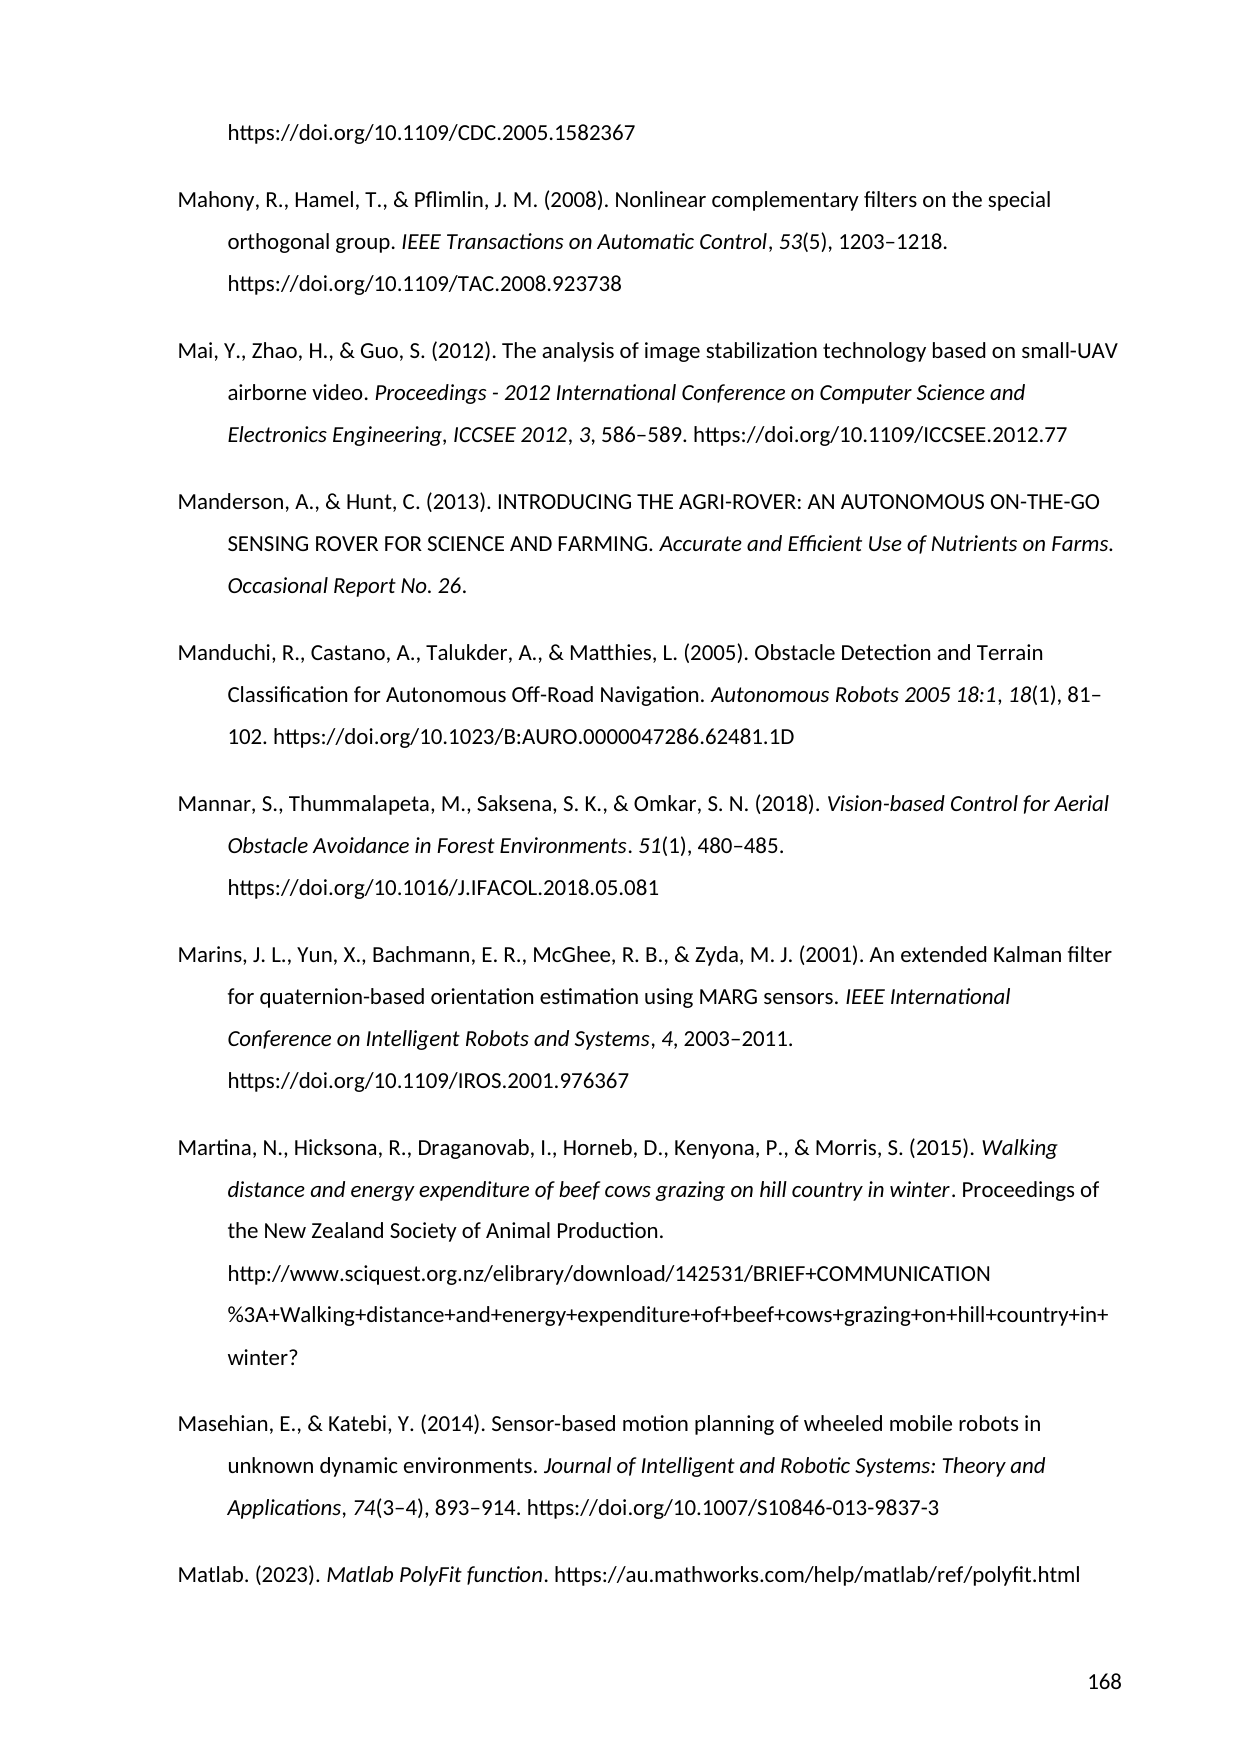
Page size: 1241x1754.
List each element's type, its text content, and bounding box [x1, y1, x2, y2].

text Martina, N., Hicksona, R., Draganovab, I., Horneb, D., Kenyona, P., & Morris, S. (2015). Walking distance and energy expenditure of beef cows grazing on hill country in winter. Proceedings of the New Zealand Society of Animal Production. http://www.sciquest.org.nz/elibrary/download/142531/BRIEF+COMMUNICATION%3A+Walking+distance+and+energy+expenditure+of+beef+cows+grazing+on+hill+country+in+winter? [177, 1133, 1122, 1371]
text Marins, J. L., Yun, X., Bachmann, E. R., McGhee, R. B., & Zyda, M. J. (2001). An extended Kalman filter for quaternion-based orientation estimation using MARG sensors. IEEE International Conference on Intelligent Robots and Systems, 4, 2003–2011. https://doi.org/10.1109/IROS.2001.976367 [177, 940, 1122, 1094]
text Mai, Y., Zhao, H., & Guo, S. (2012). The analysis of image stabilization technology based on small-UAV airborne video. Proceedings - 2012 International Conference on Computer Science and Electronics Engineering, ICCSEE 2012, 3, 586–589. https://doi.org/10.1109/ICCSEE.2012.77 [177, 336, 1122, 448]
text Mannar, S., Thummalapeta, M., Saksena, S. K., & Omkar, S. N. (2018). Vision-based Control for Aerial Obstacle Avoidance in Forest Environments. 51(1), 480–485. https://doi.org/10.1016/J.IFACOL.2018.05.081 [177, 789, 1122, 901]
text Matlab. (2023). Matlab PolyFit function. https://au.mathworks.com/help/matlab/ref/polyfit.html [177, 1561, 1122, 1588]
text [177, 118, 1122, 146]
text Masehian, E., & Katebi, Y. (2014). Sensor-based motion planning of wheeled mobile robots in unknown dynamic environments. Journal of Intelligent and Robotic Systems: Theory and Applications, 74(3–4), 893–914. https://doi.org/10.1007/S10846-013-9837-3 [177, 1409, 1122, 1522]
text Manderson, A., & Hunt, C. (2013). INTRODUCING THE AGRI-ROVER: AN AUTONOMOUS ON-THE-GO SENSING ROVER FOR SCIENCE AND FARMING. Accurate and Efficient Use of Nutrients on Farms. Occasional Report No. 26. [177, 487, 1122, 599]
text Mahony, R., Hamel, T., & Pflimlin, J. M. (2008). Nonlinear complementary filters on the special orthogonal group. IEEE Transactions on Automatic Control, 53(5), 1203–1218. https://doi.org/10.1109/TAC.2008.923738 [177, 185, 1122, 297]
text Manduchi, R., Castano, A., Talukder, A., & Matthies, L. (2005). Obstacle Detection and Terrain Classification for Autonomous Off-Road Navigation. Autonomous Robots 2005 18:1, 18(1), 81–102. https://doi.org/10.1023/B:AURO.0000047286.62481.1D [177, 638, 1122, 750]
